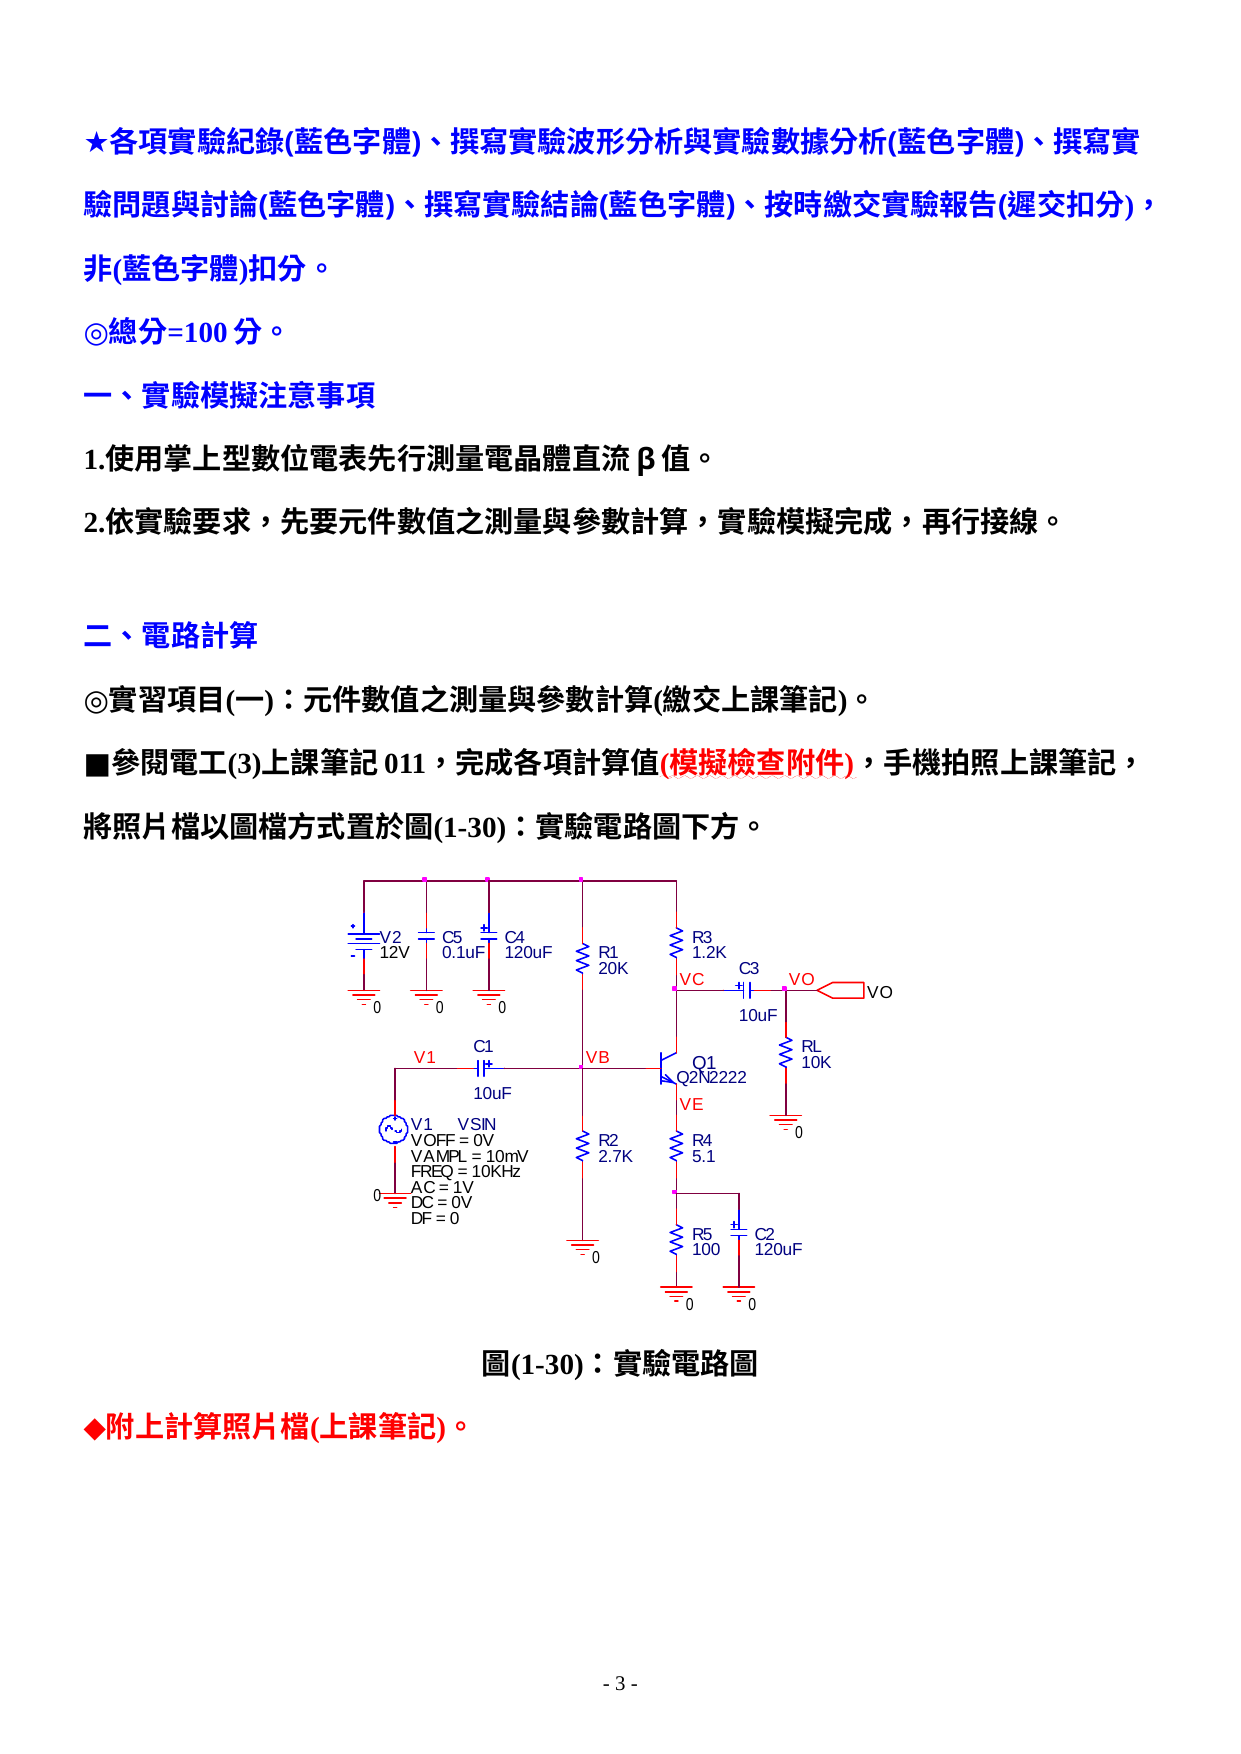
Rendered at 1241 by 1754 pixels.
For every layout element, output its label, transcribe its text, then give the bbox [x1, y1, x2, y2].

text 圖(1-30)：實驗電路圖 [83, 1341, 1157, 1383]
text ★各項實驗紀錄(藍色字體)、撰寫實驗波形分析與實驗數據分析(藍色字體)、撰寫實驗問題與討論(藍色字體)、撰寫實驗結論(藍色字體)、按時繳交實驗報告(遲交扣分)，非(藍色字體)扣分。 [83, 118, 1157, 287]
text ◆附上計算照片檔(上課筆記)。 [83, 1404, 1157, 1446]
text ■參閱電工(3)上課筆記011，完成各項計算值(模擬檢查附件)，手機拍照上課筆記，將照片檔以圖檔方式置於圖(1-30)：實驗電路圖下方。 [83, 740, 1153, 846]
text ◎實習項目(一)：元件數值之測量與參數計算(繳交上課筆記)。 [83, 676, 1157, 719]
text ◎總分=100分。 [83, 309, 1157, 351]
text 1.使用掌上型數位電表先行測量電晶體直流β值。 [83, 436, 1157, 478]
text 2.依實驗要求，先要元件數值之測量與參數計算，實驗模擬完成，再行接線。 [83, 499, 1157, 541]
text 二、電路計算 [83, 613, 1157, 655]
text 一、實驗模擬注意事項 [83, 372, 1157, 414]
